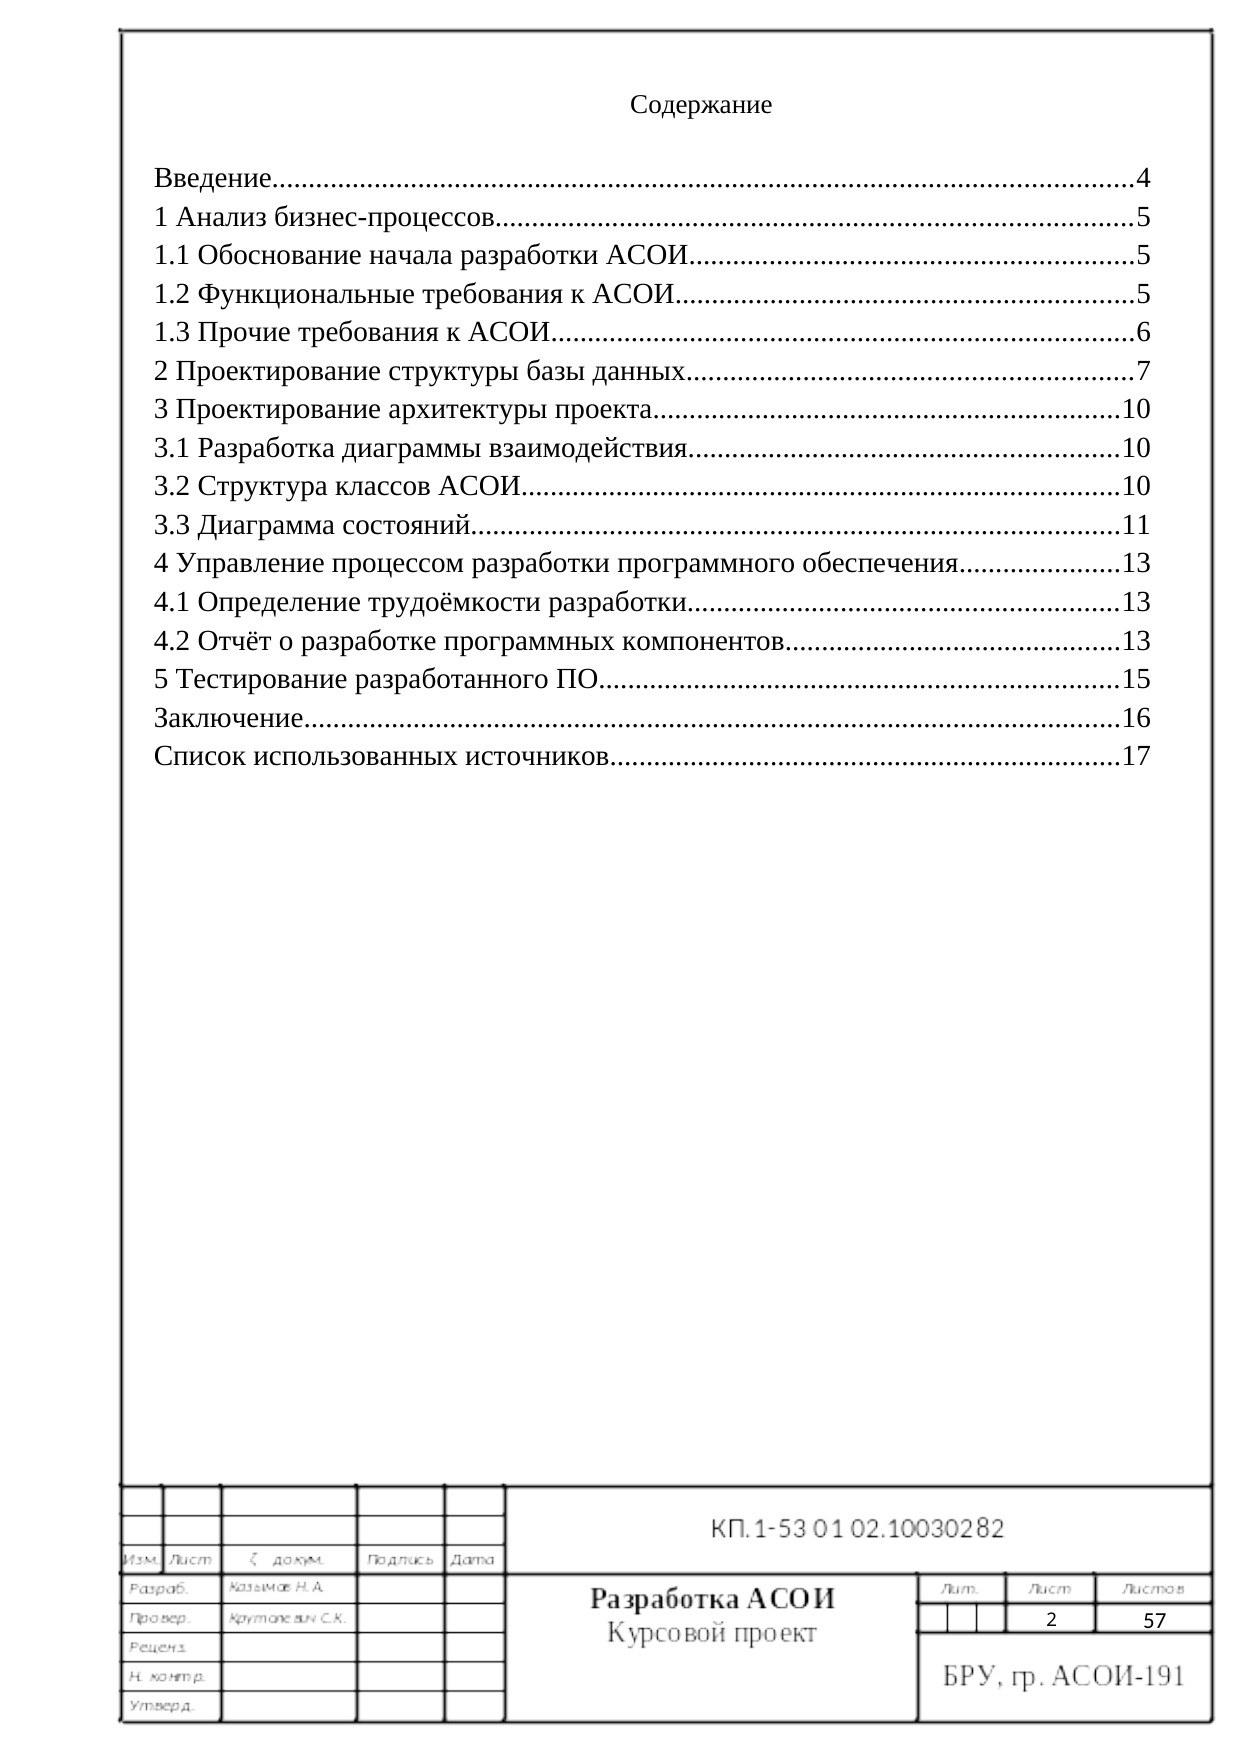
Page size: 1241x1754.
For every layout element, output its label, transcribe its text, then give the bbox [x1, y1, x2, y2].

text 4 Управление процессом разработки программного обеспечения 13 [153, 546, 1175, 579]
text 2 Проектирование структуры базы данных 7 [153, 353, 1175, 386]
text Содержание [153, 89, 1175, 120]
text 5 Тестирование разработанного ПО 15 [153, 661, 1175, 695]
text Заключение 16 [153, 700, 1175, 733]
text 3.3 Диаграмма состояний 11 [153, 507, 1175, 541]
text Список использованных источников 17 [153, 738, 1175, 772]
text 4.2 Отчёт о разработке программных компонентов 13 [153, 623, 1175, 656]
text 1.1 Обоснование начала разработки АСОИ 5 [153, 237, 1175, 271]
text Введение 4 [153, 160, 1175, 194]
text 3.1 Разработка диаграммы взаимодействия 10 [153, 430, 1175, 463]
text 1 Анализ бизнес-процессов 5 [153, 199, 1175, 232]
text 3 Проектирование архитектуры проекта 10 [153, 391, 1175, 425]
text 3.2 Структура классов АСОИ 10 [153, 468, 1175, 502]
text 4.1 Определение трудоёмкости разработки 13 [153, 584, 1175, 618]
text 1.3 Прочие требования к АСОИ 6 [153, 314, 1175, 348]
text 1.2 Функциональные требования к АСОИ 5 [153, 276, 1175, 309]
